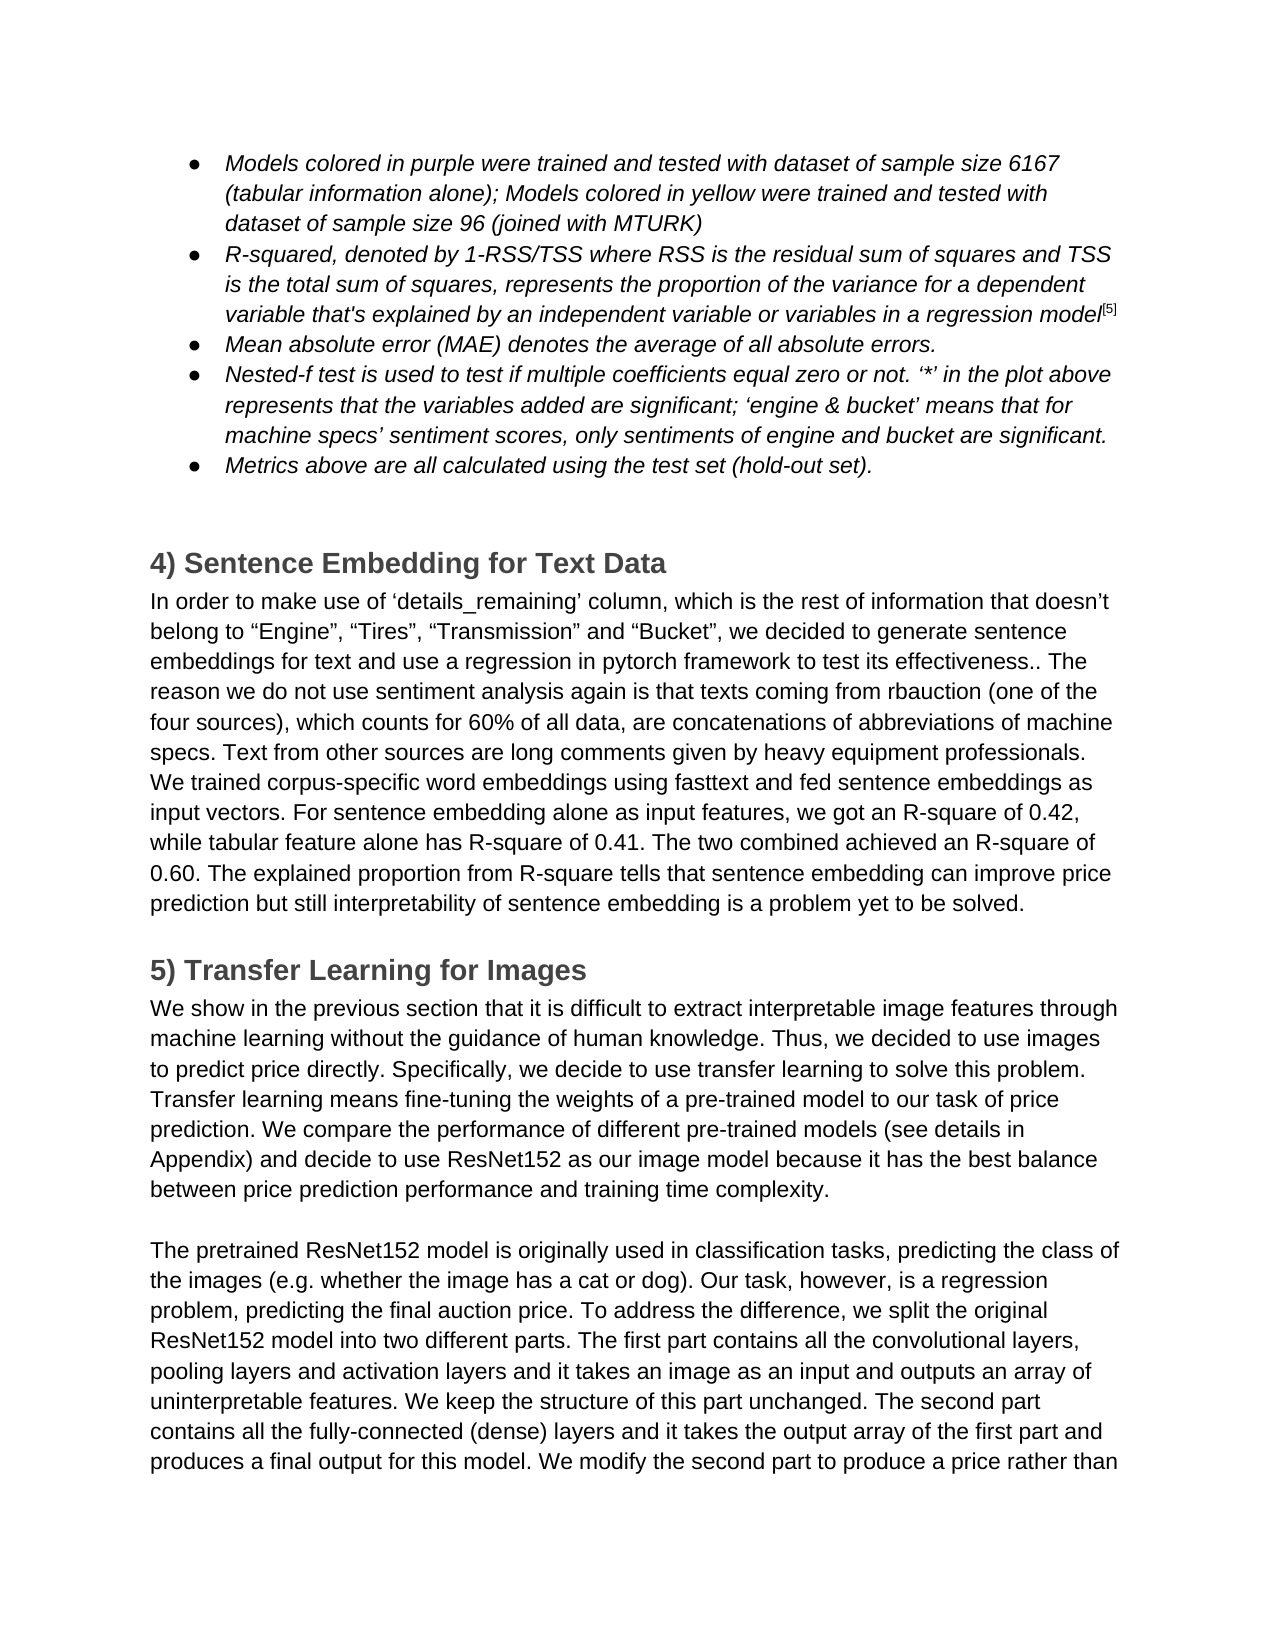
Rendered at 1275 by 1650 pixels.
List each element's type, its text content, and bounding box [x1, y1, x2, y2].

list R-squared, denoted by 1-RSS/TSS where RSS is the residual sum of squares and TSS is the total sum of squares, represents the proportion of the variance for a dependent variable that's explained by an independent variable or variables in a regression model[5] [187, 241, 1125, 327]
list Models colored in purple were trained and tested with dataset of sample size 6167 (tabular information alone); Models colored in yellow were trained and tested with dataset of sample size 96 (joined with MTURK) [187, 150, 1125, 237]
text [150, 1237, 1125, 1475]
list Metrics above are all calculated using the test set (hold-out set). [187, 452, 1125, 478]
list Nested-f test is used to test if multiple coefficients equal zero or not. ‘*’ in the plot above represents that the variables added are significant; ‘engine & bucket’ means that for machine specs’ sentiment scores, only sentiments of engine and bucket are significant. [187, 361, 1125, 448]
text In order to make use of ‘details_remaining’ column, which is the rest of information that doesn’t belong to “Engine”, “Tires”, “Transmission” and “Bucket”, we decided to generate sentence embeddings for text and use a regression in pytorch framework to test its effectiveness.. The reason we do not use sentiment analysis again is that texts coming from rbauction (one of the four sources), which counts for 60% of all data, are concatenations of abbreviations of machine specs. Text from other sources are long comments given by heavy equipment professionals. We trained corpus-specific word embeddings using fasttext and fed sentence embeddings as input vectors. For sentence embedding alone as input features, we got an R-square of 0.42, while tabular feature alone has R-square of 0.41. The two combined achieved an R-square of 0.60. The explained proportion from R-square tells that sentence embedding can improve price prediction but still interpretability of sentence embedding is a problem yet to be solved. [150, 588, 1125, 916]
subtitle 5) Transfer Learning for Images [150, 953, 1125, 987]
text We show in the previous section that it is difficult to extract interpretable image features through machine learning without the guidance of human knowledge. Thus, we decided to use images to predict price directly. Specifically, we decide to use transfer learning to solve this problem. Transfer learning means fine-tuning the weights of a pre-trained model to our task of price prediction. We compare the performance of different pre-trained models (see details in Appendix) and decide to use ResNet152 as our image model because it has the best balance between price prediction performance and training time complexity. [150, 995, 1125, 1203]
subtitle 4) Sentence Embedding for Text Data [150, 546, 1125, 579]
list Mean absolute error (MAE) denotes the average of all absolute errors. [187, 331, 1125, 358]
